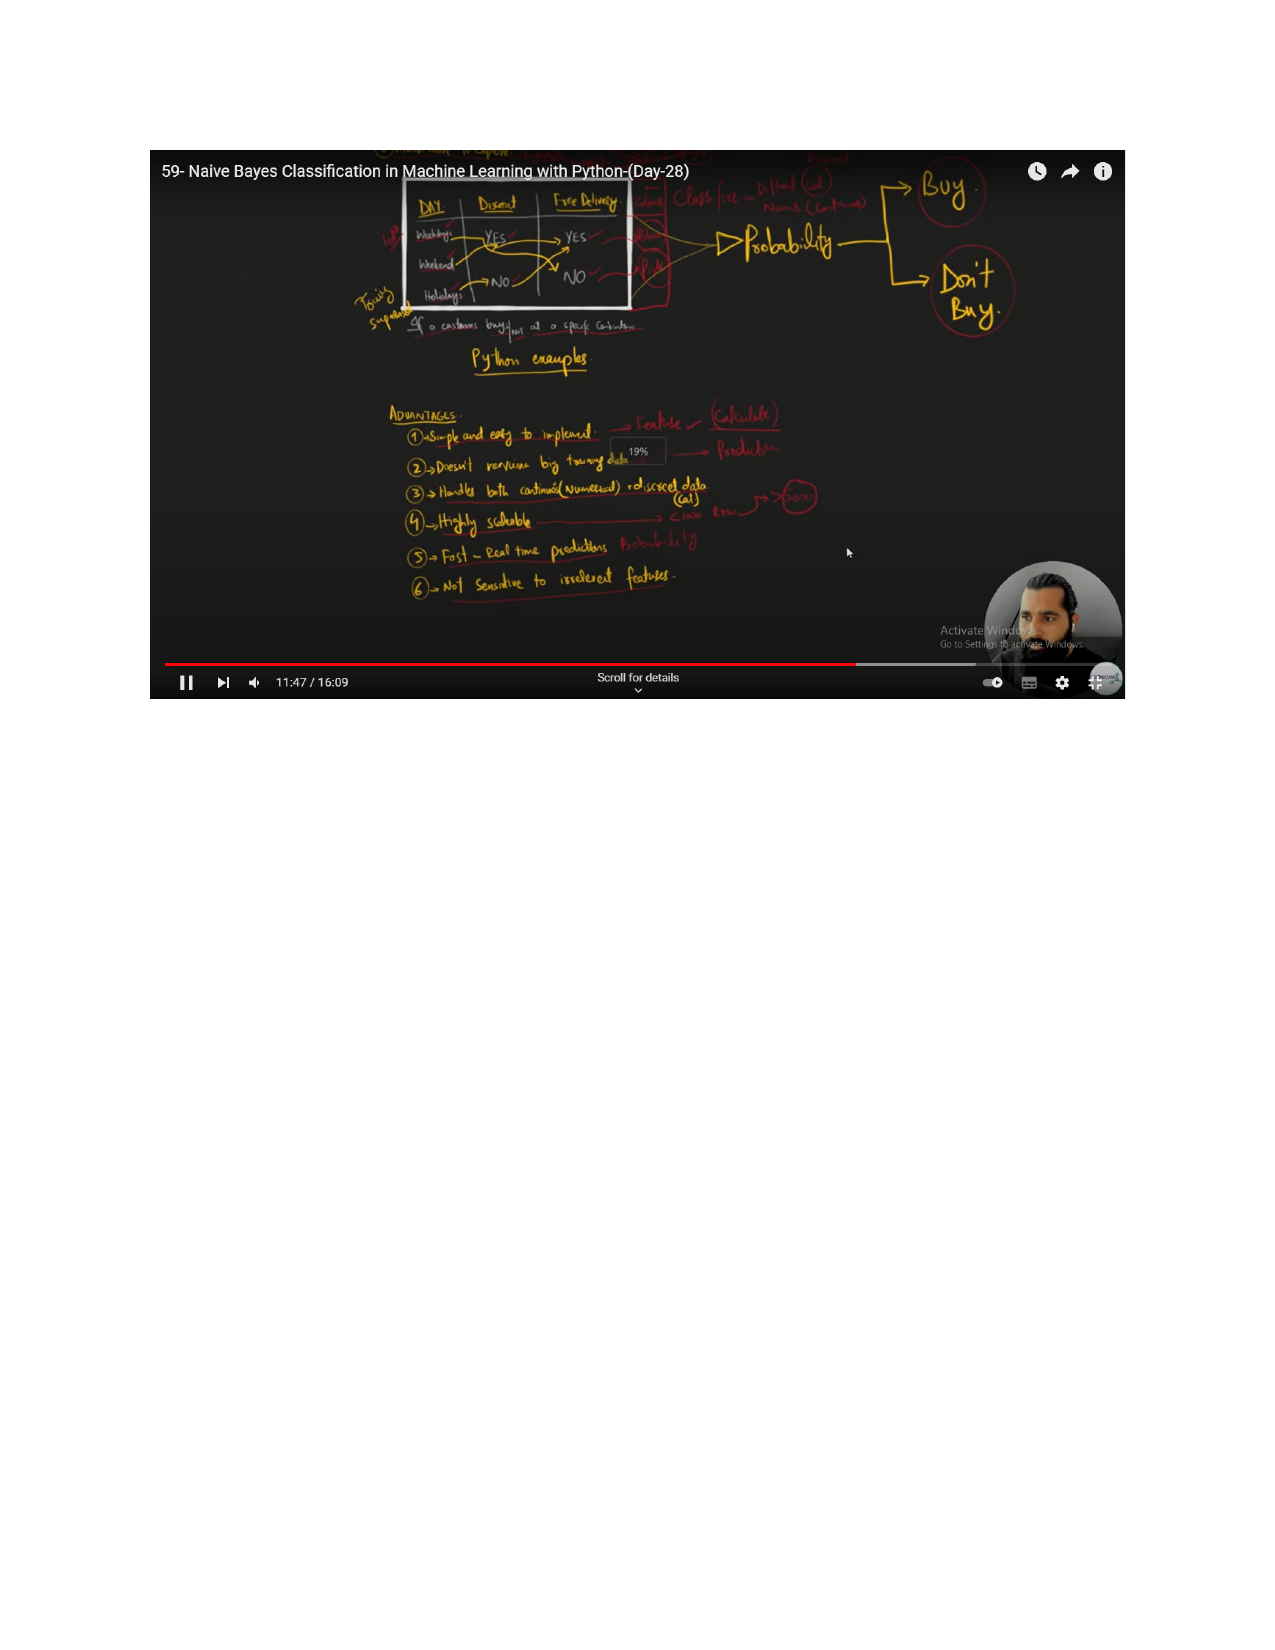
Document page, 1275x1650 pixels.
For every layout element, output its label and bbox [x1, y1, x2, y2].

picture [150, 150, 1125, 699]
